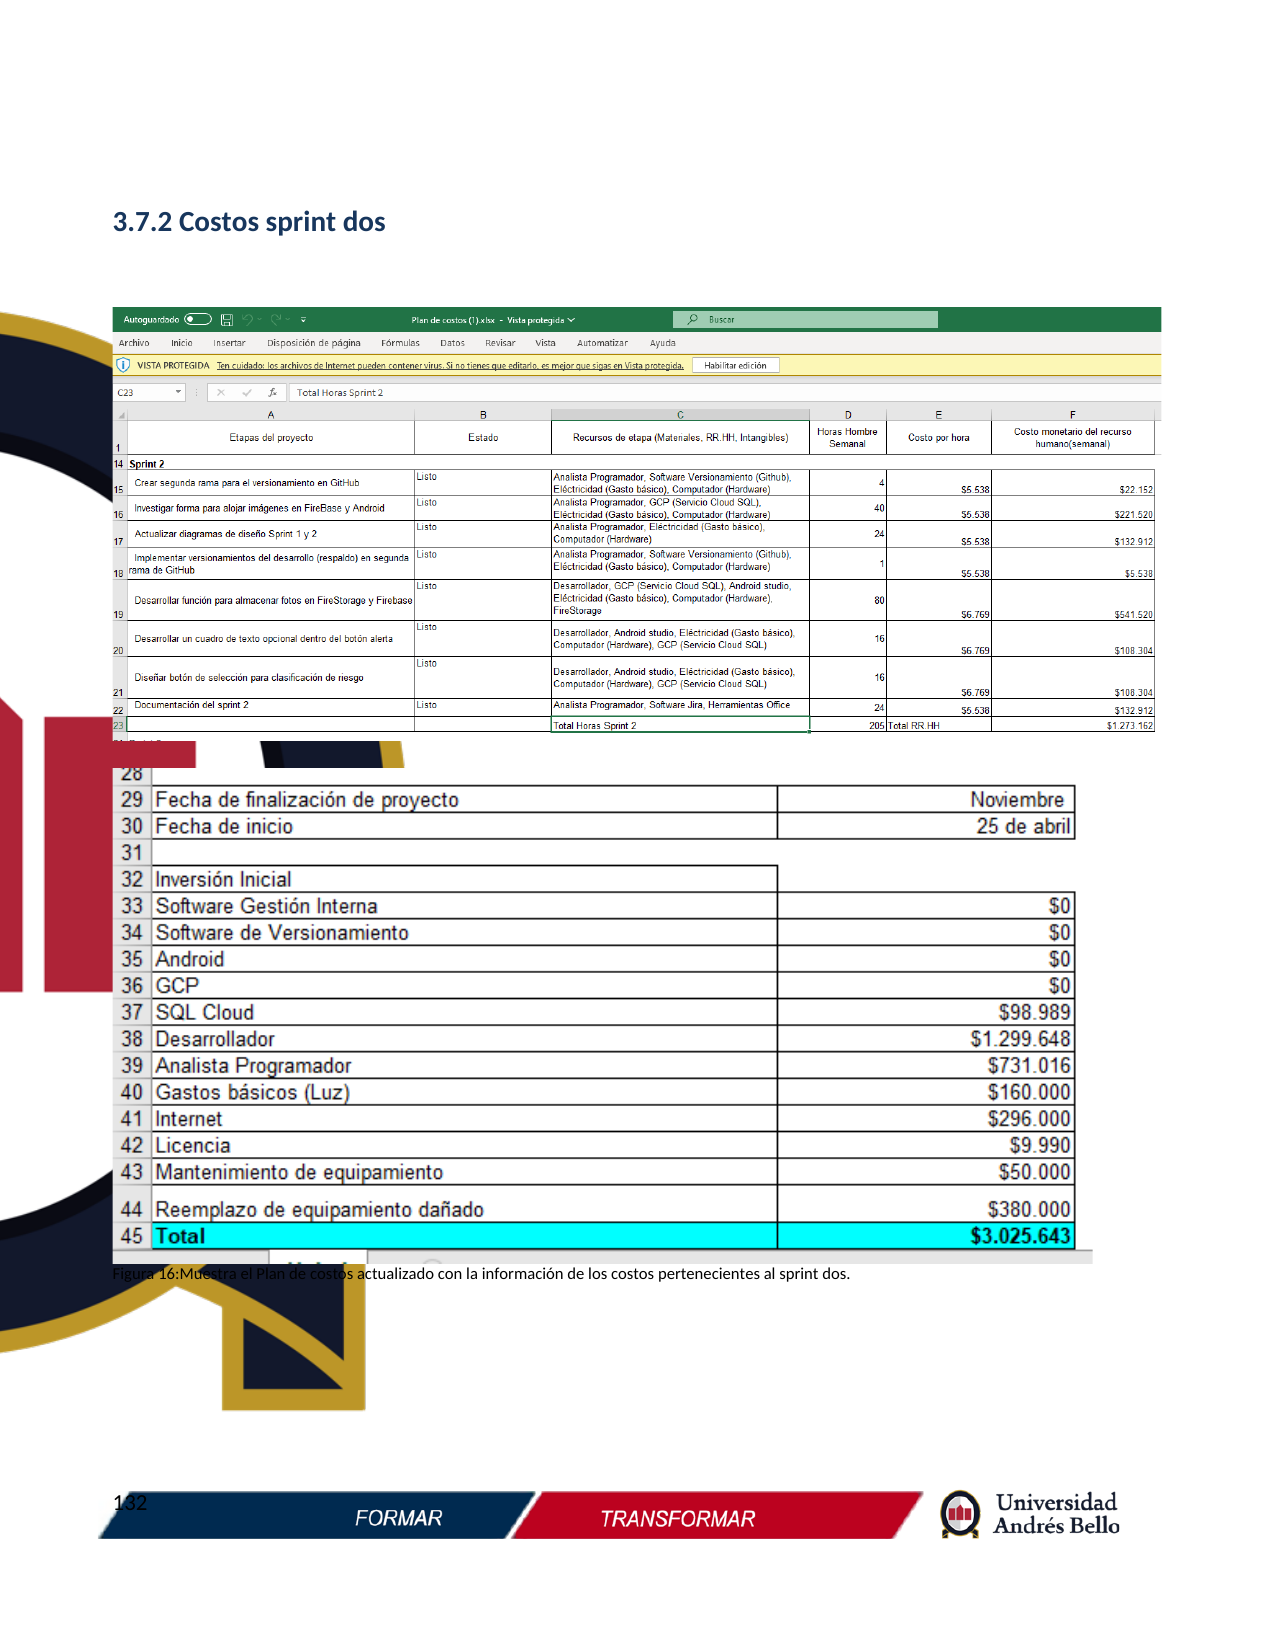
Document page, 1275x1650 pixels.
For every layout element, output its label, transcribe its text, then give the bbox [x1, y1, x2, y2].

picture [97, 1489, 1120, 1539]
text Figura 16:Muestra el Plan de costos actualizado con la información de los costos pertenecientes al sprint dos. [112, 1263, 1162, 1283]
subtitle 3.7.2 Costos sprint dos [112, 203, 1162, 239]
picture [0, 299, 1162, 1423]
